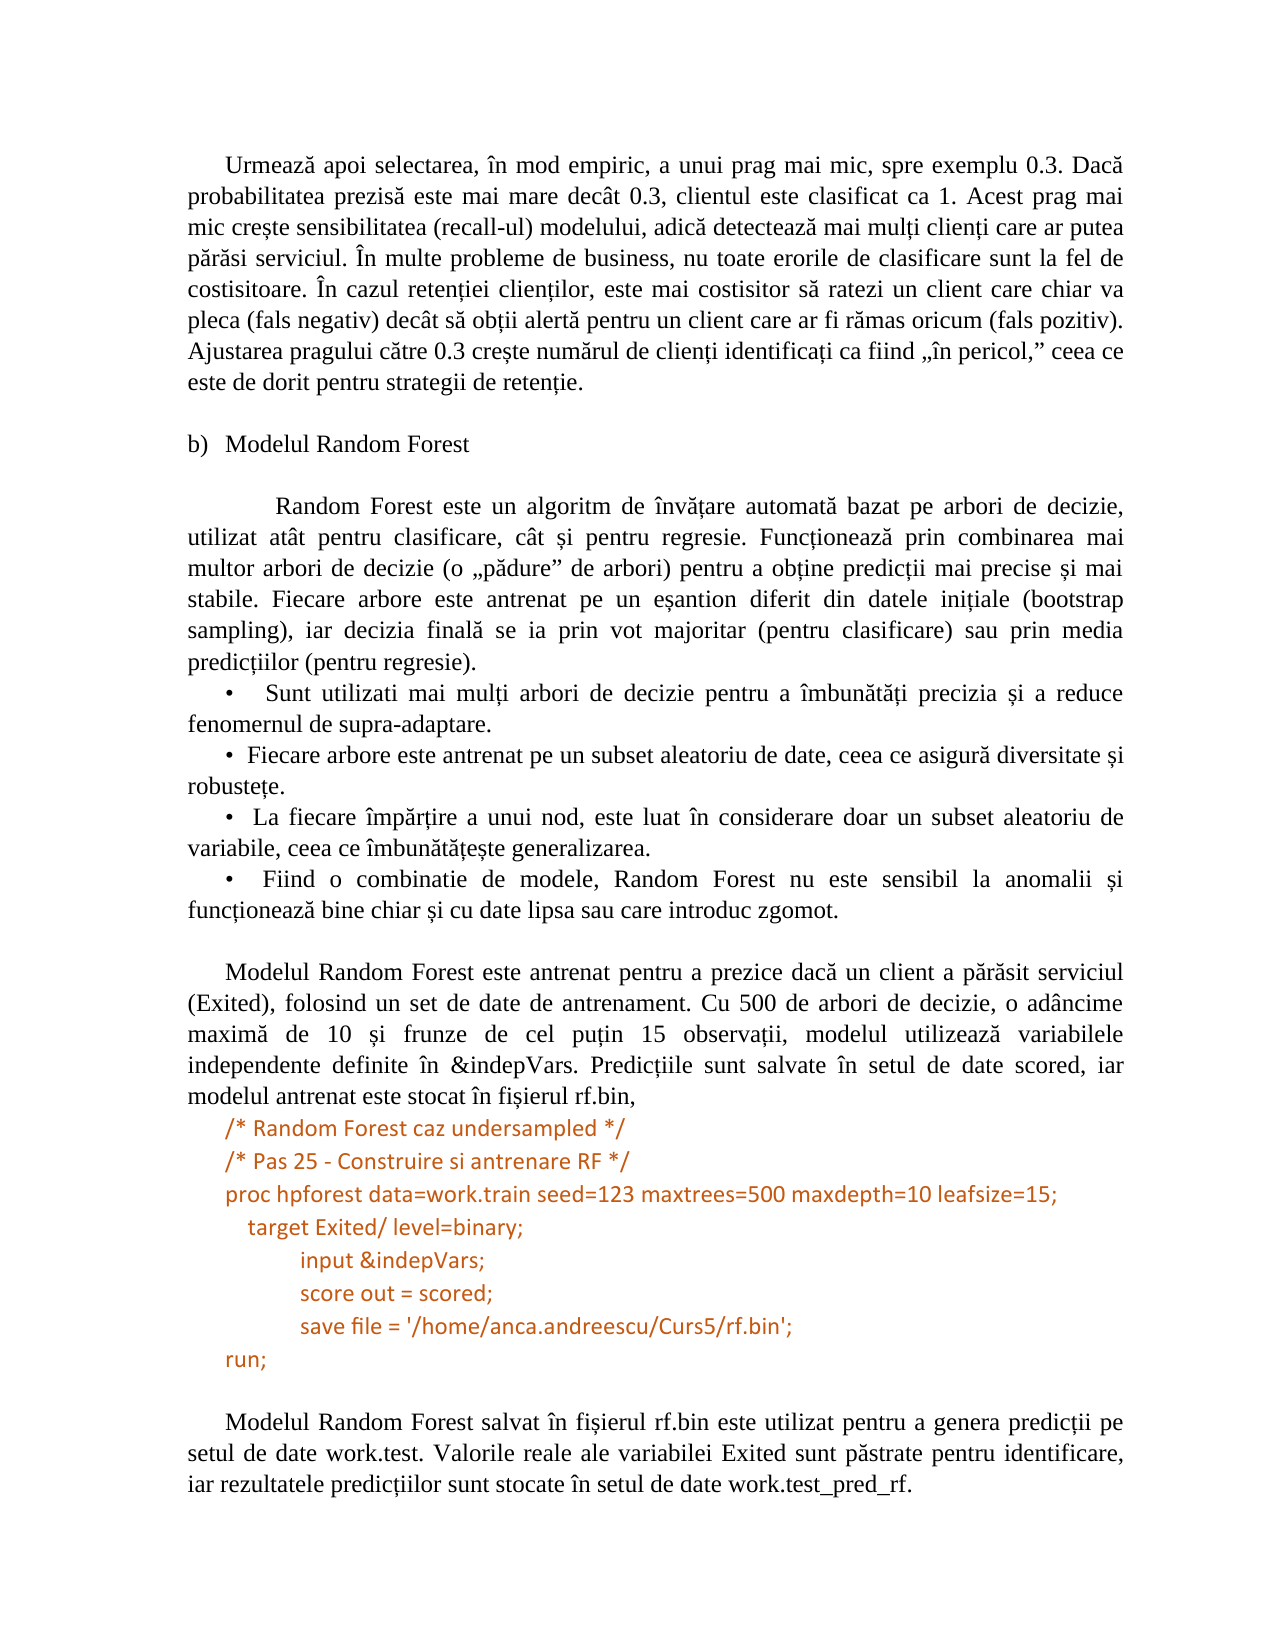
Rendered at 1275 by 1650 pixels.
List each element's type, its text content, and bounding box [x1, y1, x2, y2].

text /* Random Forest caz undersampled */ [225, 1112, 1125, 1143]
text /* Pas 25 - Construire si antrenare RF */ [225, 1145, 1125, 1176]
text • Sunt utilizati mai mulți arbori de decizie pentru a îmbunătăți precizia și a reduce fenomernul de supra-adaptare. [187, 678, 1125, 737]
text proc hpforest data=work.train seed=123 maxtrees=500 maxdepth=10 leafsize=15; [225, 1178, 1125, 1209]
text run; [225, 1343, 1125, 1373]
text input &indepVars; [225, 1244, 1125, 1274]
text Random Forest este un algoritm de învățare automată bazat pe arbori de decizie, utilizat atât pentru clasificare, cât și pentru regresie. Funcționează prin combinarea mai multor arbori de decizie (o „pădure” de arbori) pentru a obține predicții mai precise și mai stabile. Fiecare arbore este antrenat pe un eșantion diferit din datele inițiale (bootstrap sampling), iar decizia finală se ia prin vot majoritar (pentru clasificare) sau prin media predicțiilor (pentru regresie). [187, 491, 1125, 675]
text • La fiecare împărțire a unui nod, este luat în considerare doar un subset aleatoriu de variabile, ceea ce îmbunătățește generalizarea. [187, 802, 1125, 862]
text Modelul Random Forest salvat în fișierul rf.bin este utilizat pentru a genera predicții pe setul de date work.test. Valorile reale ale variabilei Exited sunt păstrate pentru identificare, iar rezultatele predicțiilor sunt stocate în setul de date work.test_pred_rf. [187, 1407, 1125, 1497]
text Modelul Random Forest este antrenat pentru a prezice dacă un client a părăsit serviciul (Exited), folosind un set de date de antrenament. Cu 500 de arbori de decizie, o adâncime maximă de 10 și frunze de cel puțin 15 observații, modelul utilizează variabilele independente definite în &indepVars. Predicțiile sunt salvate în setul de date scored, iar modelul antrenat este stocat în fișierul rf.bin, [187, 957, 1125, 1110]
text • Fiind o combinatie de modele, Random Forest nu este sensibil la anomalii și funcționează bine chiar și cu date lipsa sau care introduc zgomot. [187, 864, 1125, 924]
text save file = '/home/anca.andreescu/Curs5/rf.bin'; [225, 1310, 1125, 1340]
list Modelul Random Forest [187, 429, 1125, 458]
text • Fiecare arbore este antrenat pe un subset aleatoriu de date, ceea ce asigură diversitate și robustețe. [187, 740, 1125, 799]
text Urmează apoi selectarea, în mod empiric, a unui prag mai mic, spre exemplu 0.3. Dacă probabilitatea prezisă este mai mare decât 0.3, clientul este clasificat ca 1. Acest prag mai mic crește sensibilitatea (recall-ul) modelului, adică detectează mai mulți clienți care ar putea părăsi serviciul. În multe probleme de business, nu toate erorile de clasificare sunt la fel de costisitoare. În cazul retenției clienților, este mai costisitor să ratezi un client care chiar va pleca (fals negativ) decât să obții alertă pentru un client care ar fi rămas oricum (fals pozitiv). Ajustarea pragului către 0.3 crește numărul de clienți identificați ca fiind „în pericol,” ceea ce este de dorit pentru strategii de retenție. [187, 150, 1125, 396]
text score out = scored; [225, 1277, 1125, 1307]
text target Exited/ level=binary; [225, 1211, 1125, 1242]
